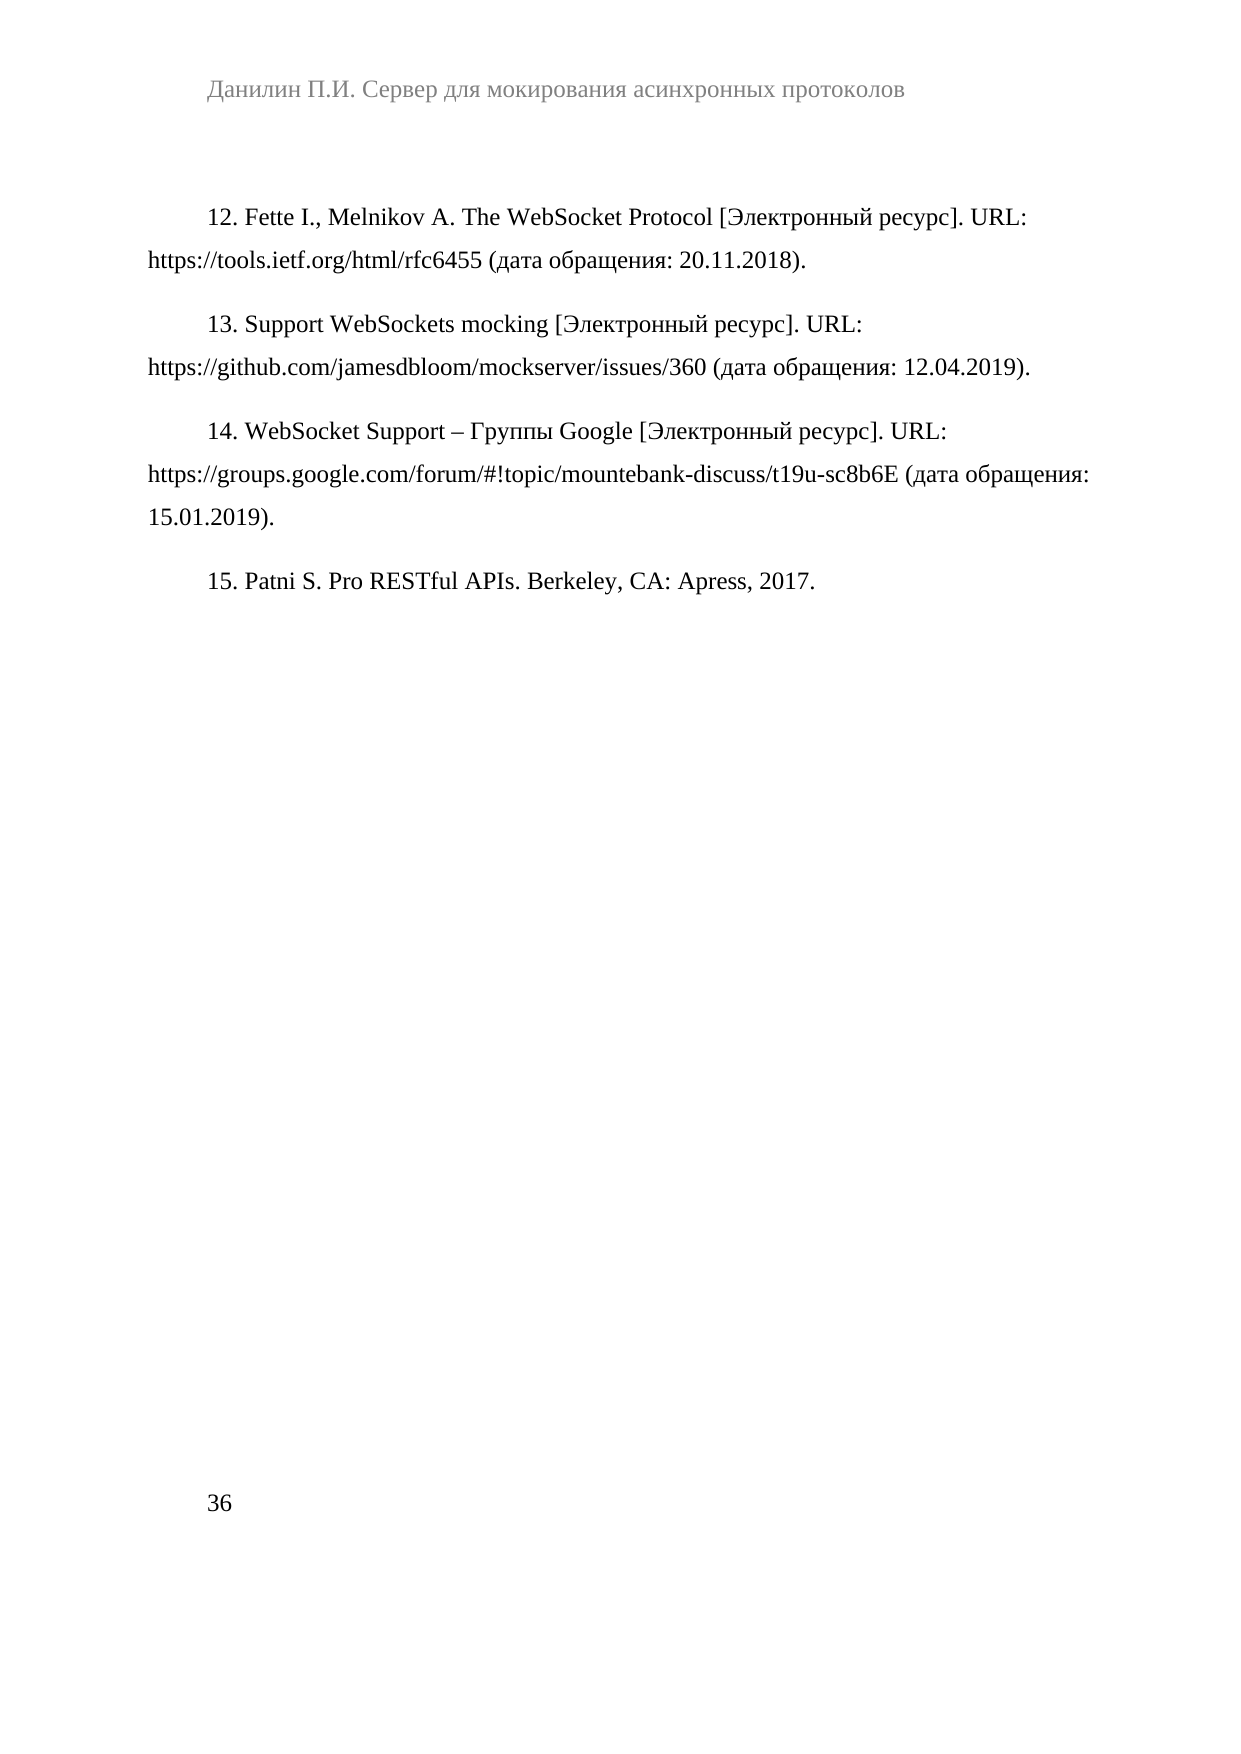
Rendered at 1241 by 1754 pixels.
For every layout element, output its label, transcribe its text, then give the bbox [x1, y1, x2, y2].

text 14. WebSocket Support – Группы Google [Электронный ресурс]. URL: https://groups.google.com/forum/#!topic/mountebank-discuss/t19u-sc8b6E (дата обращения: 15.01.2019). [148, 416, 1181, 531]
text 13. Support WebSockets mocking [Электронный ресурс]. URL: https://github.com/jamesdbloom/mockserver/issues/360 (дата обращения: 12.04.2019). [148, 309, 1181, 381]
text 12. Fette I., Melnikov A. The WebSocket Protocol [Электронный ресурс]. URL: https://tools.ietf.org/html/rfc6455 (дата обращения: 20.11.2018). [148, 202, 1181, 273]
text 15. Patni S. Pro RESTful APIs. Berkeley, CA: Apress, 2017. [148, 566, 1181, 595]
